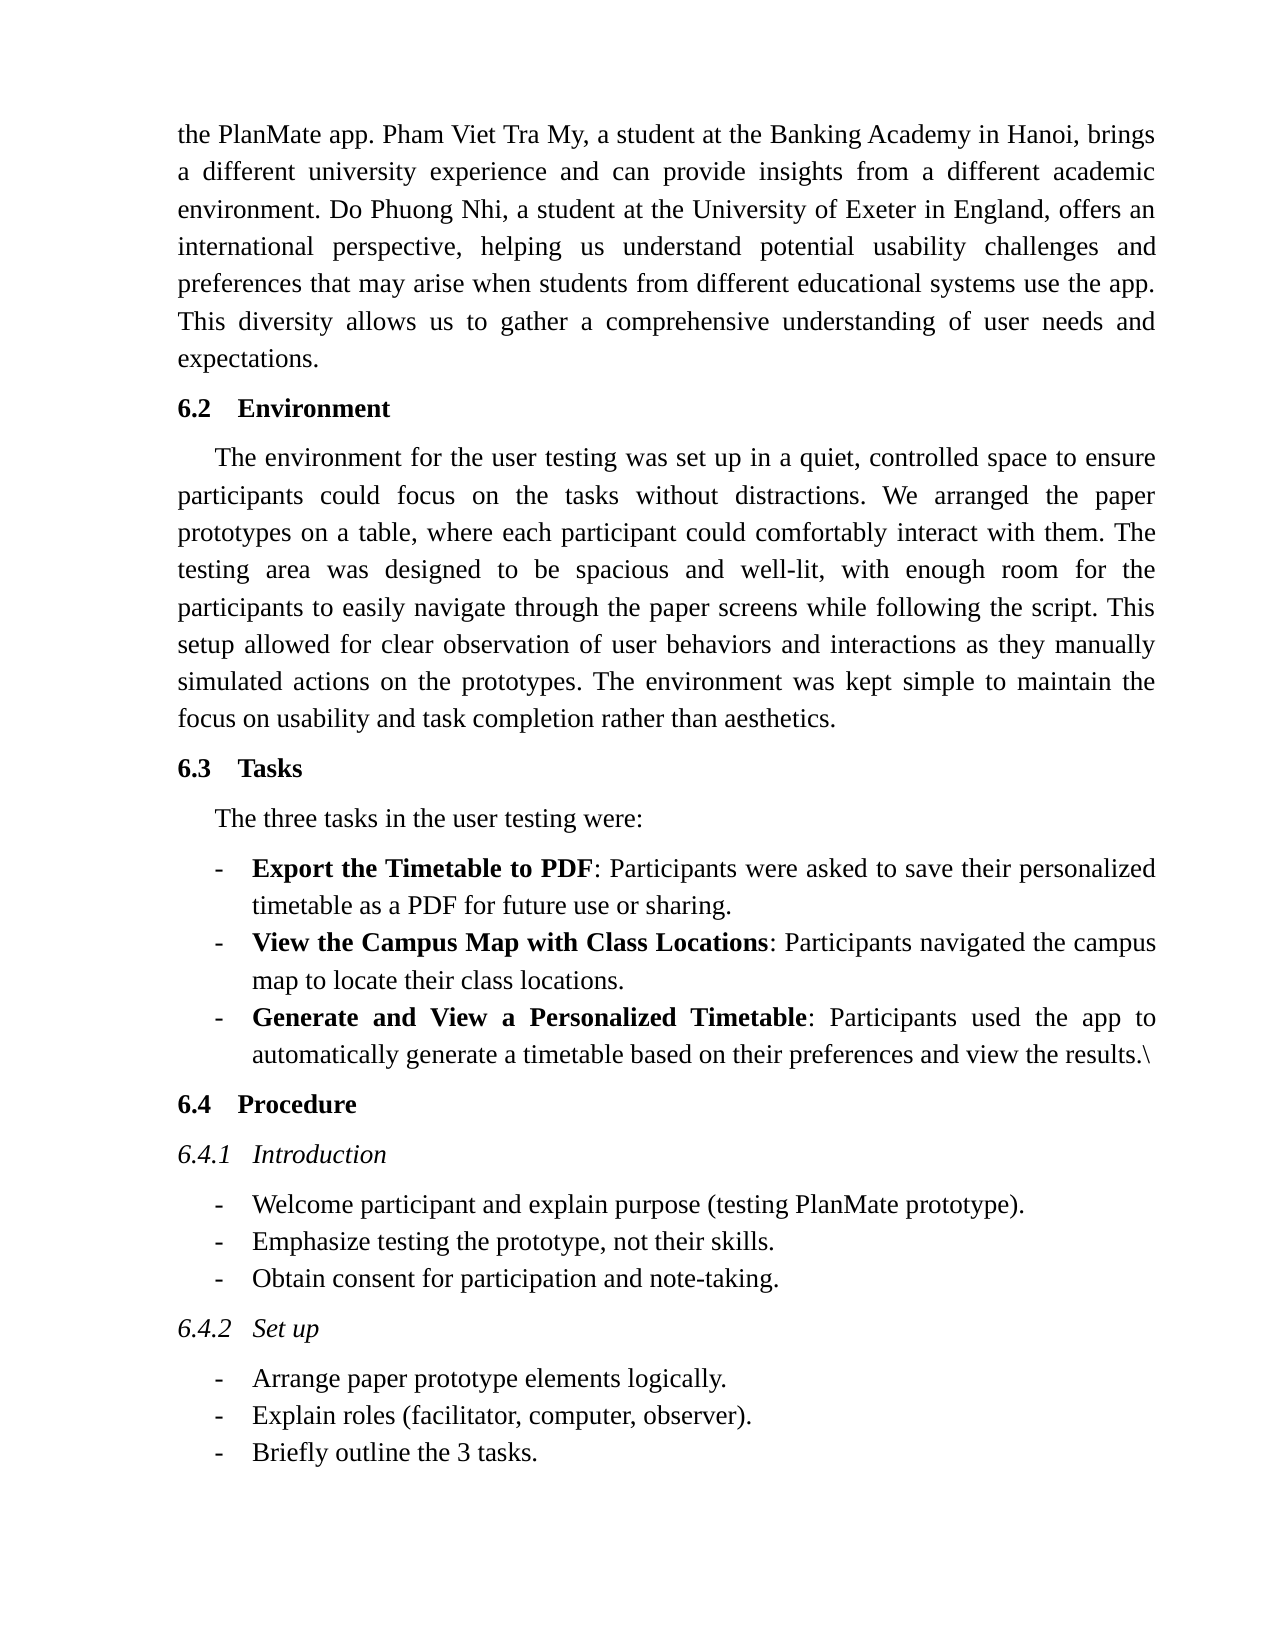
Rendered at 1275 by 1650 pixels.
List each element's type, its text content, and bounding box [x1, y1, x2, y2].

list View the Campus Map with Class Locations: Participants navigated the campus map to locate their class locations. [214, 926, 1157, 995]
list Explain roles (facilitator, computer, observer). [214, 1399, 1157, 1430]
list Export the Timetable to PDF: Participants were asked to save their personalized timetable as a PDF for future use or sharing. [214, 852, 1157, 920]
text The environment for the user testing was set up in a quiet, controlled space to ensure participants could focus on the tasks without distractions. We arranged the paper prototypes on a table, where each participant could comfortably interact with them. The testing area was designed to be spacious and well-lit, with enough room for the participants to easily navigate through the paper screens while following the script. This setup allowed for clear observation of user behaviors and interactions as they manually simulated actions on the prototypes. The environment was kept simple to maintain the focus on usability and task completion rather than aesthetics. [177, 441, 1157, 734]
subtitle Introduction [177, 1138, 1157, 1169]
subtitle Procedure [177, 1088, 1157, 1119]
subtitle Set up [177, 1312, 1157, 1343]
list Briefly outline the 3 tasks. [214, 1436, 1157, 1468]
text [177, 118, 1157, 373]
list Obtain consent for participation and note-taking. [214, 1262, 1157, 1293]
subtitle Environment [177, 392, 1157, 423]
list Arrange paper prototype elements logically. [214, 1362, 1157, 1393]
list Welcome participant and explain purpose (testing PlanMate prototype). [214, 1188, 1157, 1219]
list Generate and View a Personalized Timetable: Participants used the app to automatically generate a timetable based on their preferences and view the results.\ [214, 1001, 1157, 1069]
text The three tasks in the user testing were: [177, 802, 1157, 833]
subtitle Tasks [177, 752, 1157, 783]
list Emphasize testing the prototype, not their skills. [214, 1225, 1157, 1256]
